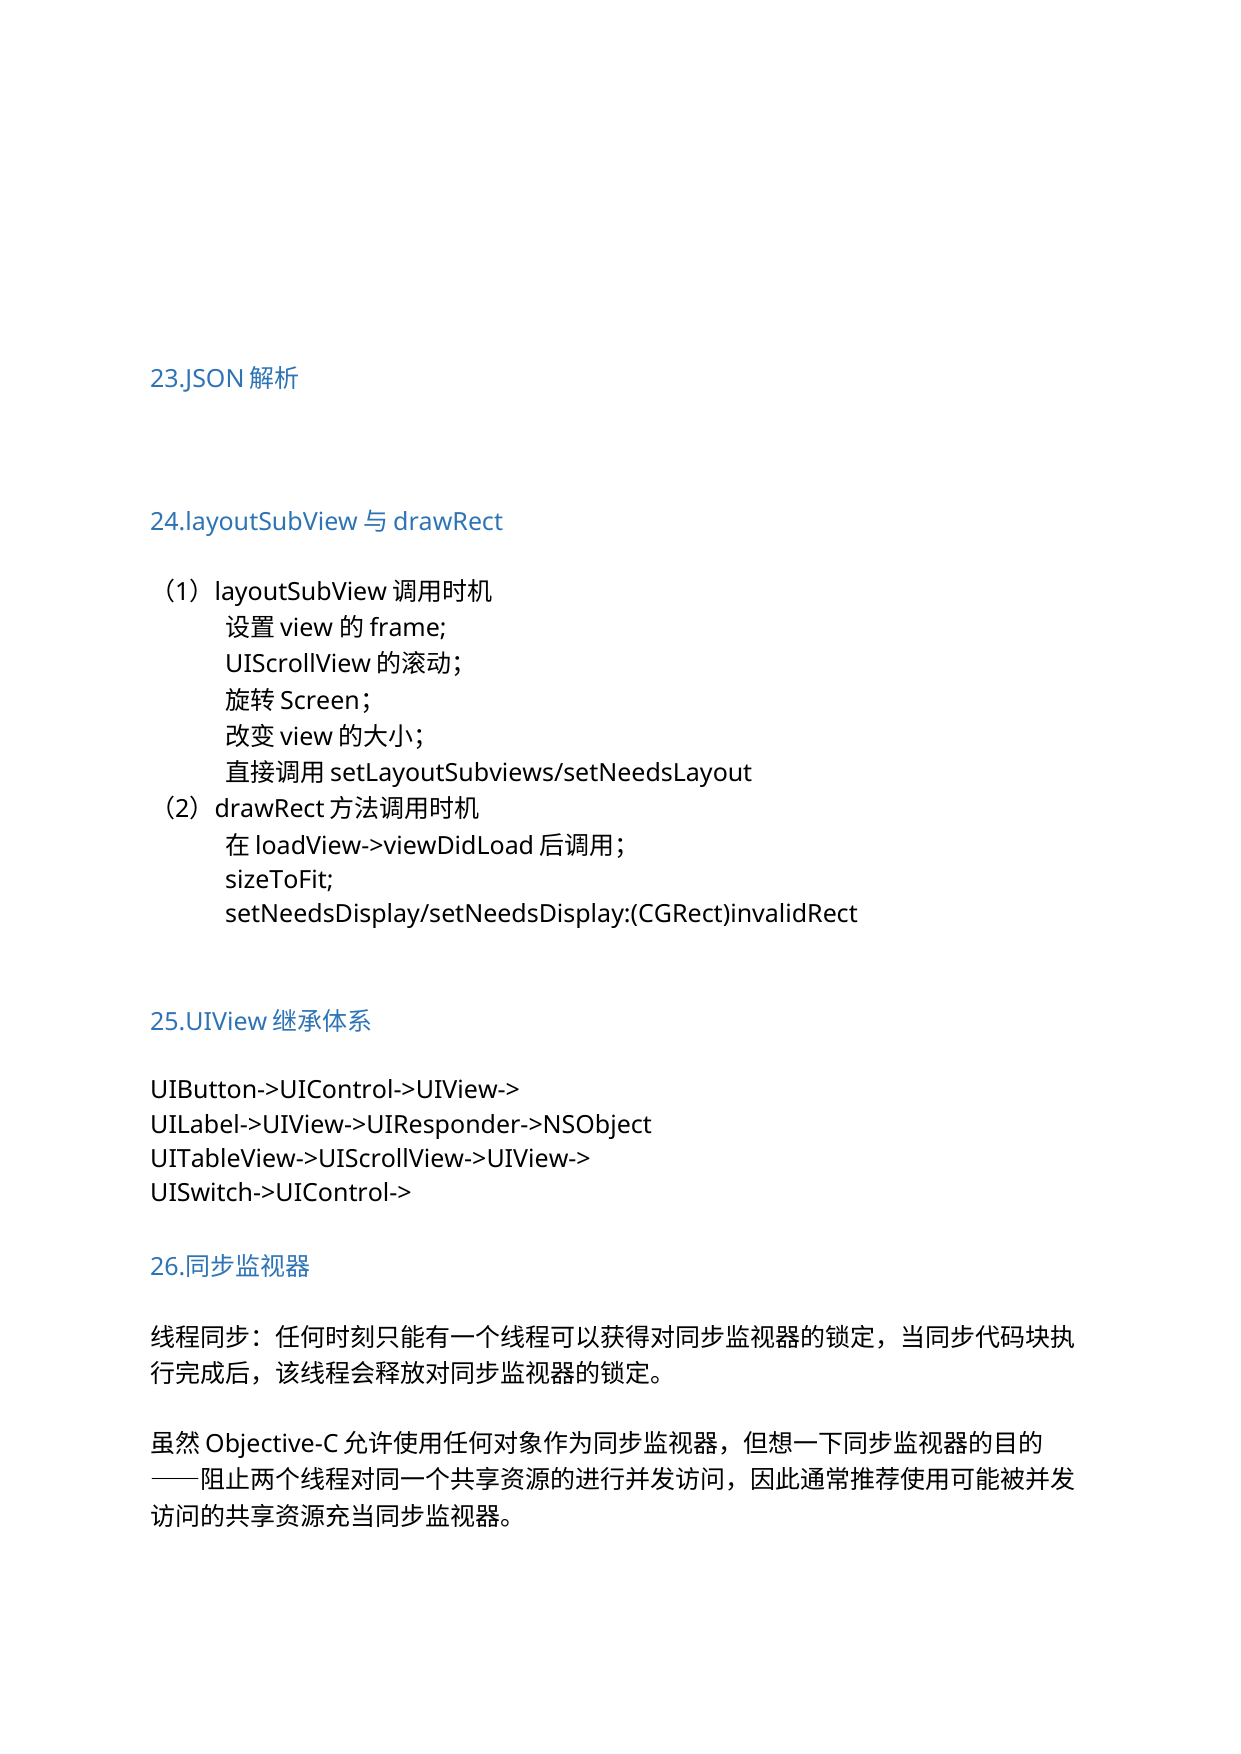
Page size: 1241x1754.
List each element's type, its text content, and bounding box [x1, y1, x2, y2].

text setNeedsDisplay/setNeedsDisplay:(CGRect)invalidRect [150, 896, 1090, 929]
text （1）layoutSubView调用时机 [150, 571, 1090, 608]
text UIScrollView的滚动； [150, 644, 1090, 680]
text 直接调用setLayoutSubviews/setNeedsLayout [150, 753, 1090, 789]
subtitle 24.layoutSubView与drawRect [150, 501, 1090, 537]
text UISwitch->UIControl-> [150, 1174, 1090, 1208]
text （2）drawRect方法调用时机 [150, 789, 1090, 825]
text UITableView->UIScrollView->UIView-> [150, 1140, 1090, 1174]
text UIButton->UIControl->UIView-> [150, 1072, 1090, 1106]
text 线程同步：任何时刻只能有一个线程可以获得对同步监视器的锁定，当同步代码块执行完成后，该线程会释放对同步监视器的锁定。 [150, 1317, 1090, 1389]
text 设置view 的frame; [150, 608, 1090, 644]
text UILabel->UIView->UIResponder->NSObject [150, 1106, 1090, 1140]
text 旋转Screen； [150, 680, 1090, 716]
text 虽然Objective-C允许使用任何对象作为同步监视器，但想一下同步监视器的目的——阻止两个线程对同一个共享资源的进行并发访问，因此通常推荐使用可能被并发访问的共享资源充当同步监视器。 [150, 1423, 1090, 1532]
subtitle 23.JSON解析 [150, 358, 1090, 395]
text 在loadView->viewDidLoad后调用； [150, 825, 1090, 861]
subtitle 26.同步监视器 [150, 1247, 1090, 1283]
text sizeToFit; [150, 861, 1090, 896]
subtitle 25.UIView继承体系 [150, 1002, 1090, 1038]
text 改变view的大小； [150, 716, 1090, 753]
